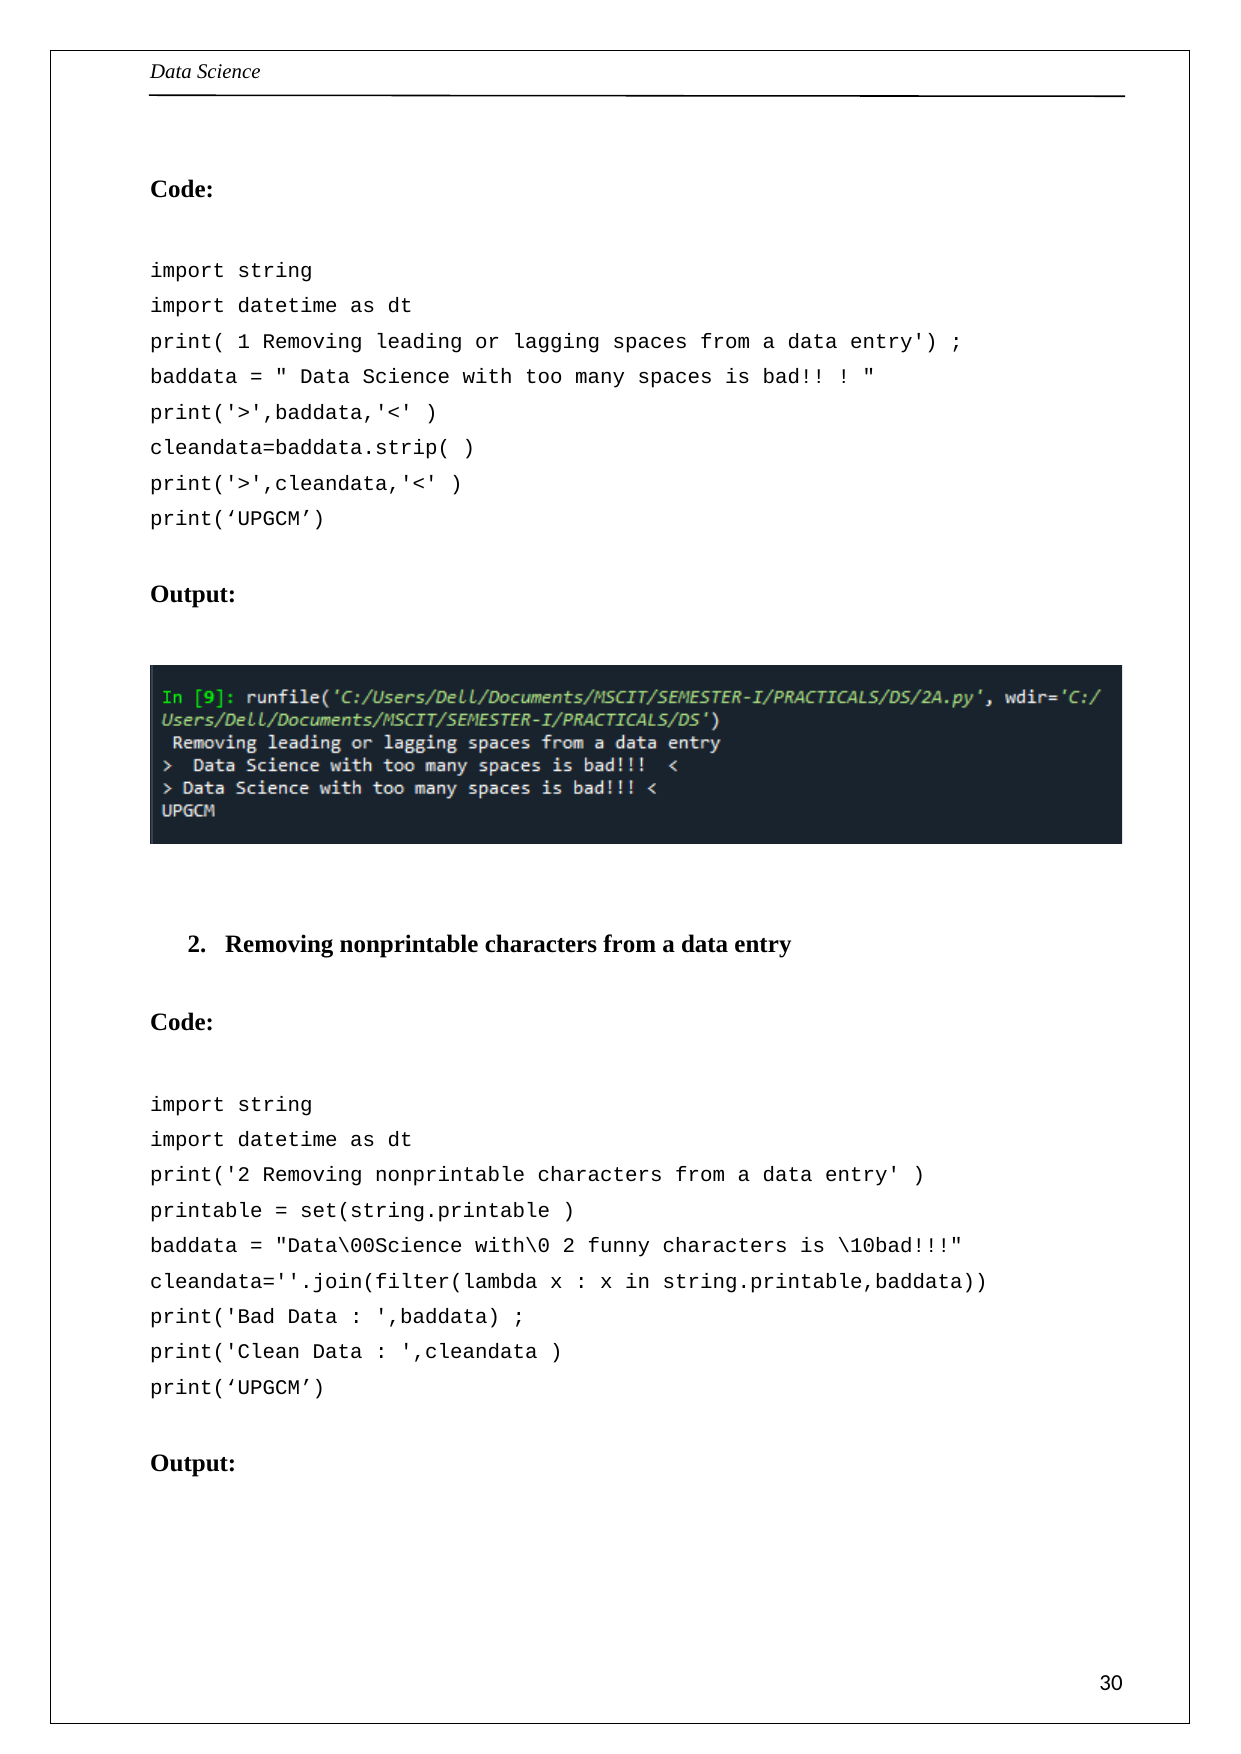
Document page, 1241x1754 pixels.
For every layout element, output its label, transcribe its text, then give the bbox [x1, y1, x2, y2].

text printable = set(string.printable ) [150, 1200, 1122, 1223]
text baddata = " Data Science with too many spaces is bad!! ! " [150, 366, 1122, 390]
text import datetime as dt [150, 295, 1122, 319]
text print('2 Removing nonprintable characters from a data entry' ) [150, 1164, 1122, 1188]
text Output: [150, 1448, 1122, 1477]
text Code: [150, 174, 1122, 202]
text baddata = "Data\00Science with\0 2 funny characters is \10bad!!!" [150, 1235, 1122, 1259]
text print('Clean Data : ',cleandata ) [150, 1342, 1122, 1365]
text print('>',cleandata,'<' ) [150, 472, 1122, 496]
text import string [150, 1094, 1122, 1117]
text cleandata=''.join(filter(lambda x : x in string.printable,baddata)) [150, 1271, 1122, 1294]
text cleandata=baddata.strip( ) [150, 437, 1122, 461]
text print('Bad Data : ',baddata) ; [150, 1306, 1122, 1330]
list Removing nonprintable characters from a data entry [187, 929, 1122, 958]
picture [150, 665, 1123, 844]
text Output: [150, 579, 1122, 607]
text print(‘UPGCM’) [150, 1377, 1122, 1401]
text import datetime as dt [150, 1129, 1122, 1153]
text print(‘UPGCM’) [150, 508, 1122, 532]
text import string [150, 260, 1122, 284]
text print( 1 Removing leading or lagging spaces from a data entry') ; [150, 331, 1122, 354]
text print('>',baddata,'<' ) [150, 402, 1122, 425]
text Code: [150, 1007, 1122, 1036]
